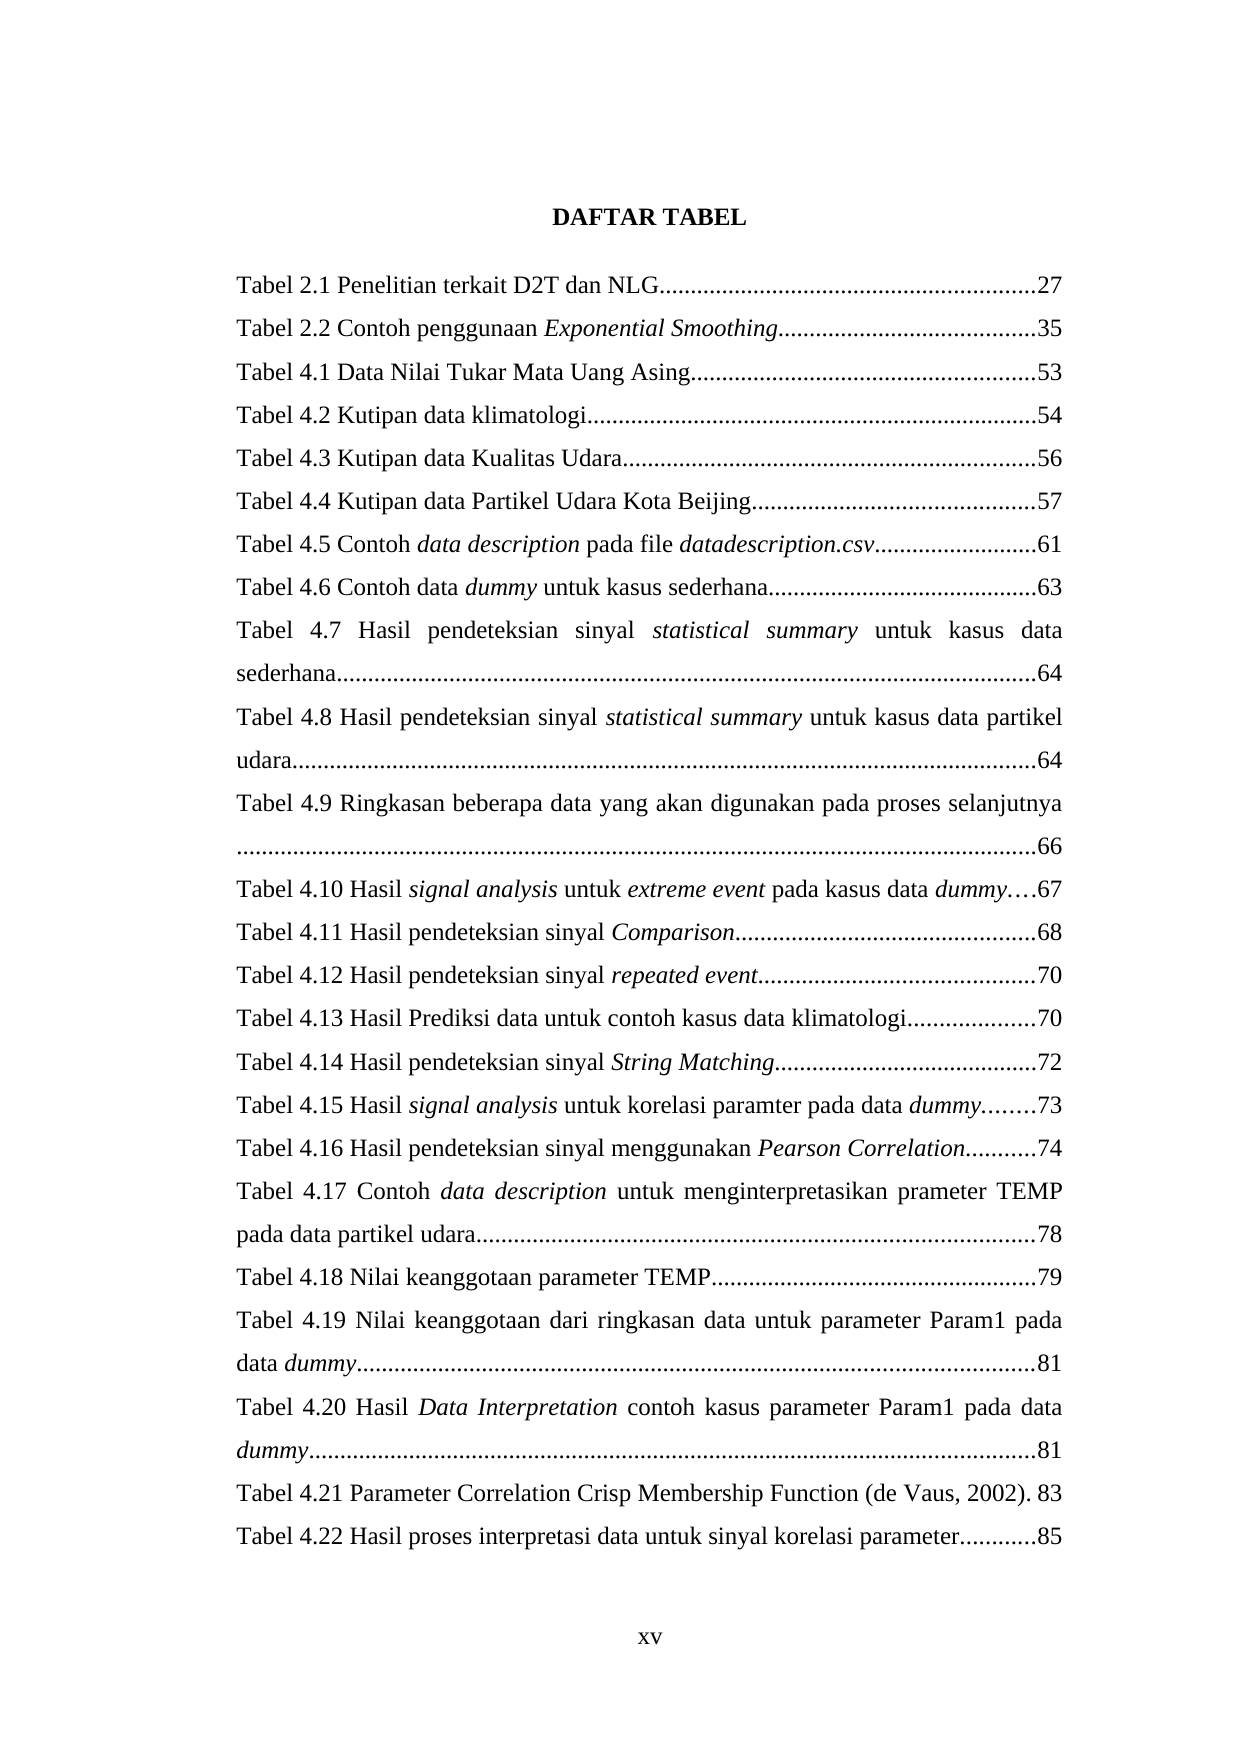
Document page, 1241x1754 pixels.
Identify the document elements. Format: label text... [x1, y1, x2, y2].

text Tabel 4.16 Hasil pendeteksian sinyal menggunakan Pearson Correlation 74 [236, 1133, 1063, 1162]
text Tabel 2.1 Penelitian terkait D2T dan NLG 27 [236, 270, 1063, 299]
text Tabel 4.10 Hasil signal analysis untuk extreme event pada kasus data dummy 67 [236, 874, 1063, 903]
text Tabel 4.4 Kutipan data Partikel Udara Kota Beijing 57 [236, 486, 1063, 515]
text Tabel 4.3 Kutipan data Kualitas Udara 56 [236, 443, 1063, 472]
text Tabel 4.1 Data Nilai Tukar Mata Uang Asing 53 [236, 357, 1063, 385]
text Tabel 4.18 Nilai keanggotaan parameter TEMP 79 [236, 1262, 1063, 1291]
text Tabel 4.20 Hasil Data Interpretation contoh kasus parameter Param1 pada data dummy 81 [236, 1392, 1063, 1463]
subtitle DAFTAR TABEL [236, 202, 1063, 231]
text Tabel 4.5 Contoh data description pada file datadescription.csv 61 [236, 529, 1063, 558]
text Tabel 4.13 Hasil Prediksi data untuk contoh kasus data klimatologi 70 [236, 1003, 1063, 1032]
text Tabel 4.7 Hasil pendeteksian sinyal statistical summary untuk kasus data sederhana 64 [236, 615, 1063, 687]
text Tabel 4.15 Hasil signal analysis untuk korelasi paramter pada data dummy. 73 [236, 1090, 1063, 1118]
text Tabel 4.22 Hasil proses interpretasi data untuk sinyal korelasi parameter. 85 [236, 1521, 1063, 1550]
text Tabel 4.6 Contoh data dummy untuk kasus sederhana 63 [236, 572, 1063, 601]
text Tabel 4.12 Hasil pendeteksian sinyal repeated event 70 [236, 960, 1063, 989]
text Tabel 4.17 Contoh data description untuk menginterpretasikan prameter TEMP pada data partikel udara 78 [236, 1176, 1063, 1248]
text Tabel 4.21 Parameter Correlation Crisp Membership Function (de Vaus, 2002) 83 [236, 1478, 1063, 1507]
text Tabel 4.9 Ringkasan beberapa data yang akan digunakan pada proses selanjutnya 66 [236, 788, 1063, 860]
text Tabel 4.2 Kutipan data klimatologi 54 [236, 400, 1063, 428]
text Tabel 4.8 Hasil pendeteksian sinyal statistical summary untuk kasus data partikel udara 64 [236, 702, 1063, 773]
text Tabel 4.14 Hasil pendeteksian sinyal String Matching 72 [236, 1047, 1063, 1075]
text Tabel 4.11 Hasil pendeteksian sinyal Comparison 68 [236, 917, 1063, 946]
text Tabel 4.19 Nilai keanggotaan dari ringkasan data untuk parameter Param1 pada data dummy 81 [236, 1305, 1063, 1377]
text Tabel 2.2 Contoh penggunaan Exponential Smoothing 35 [236, 313, 1063, 342]
